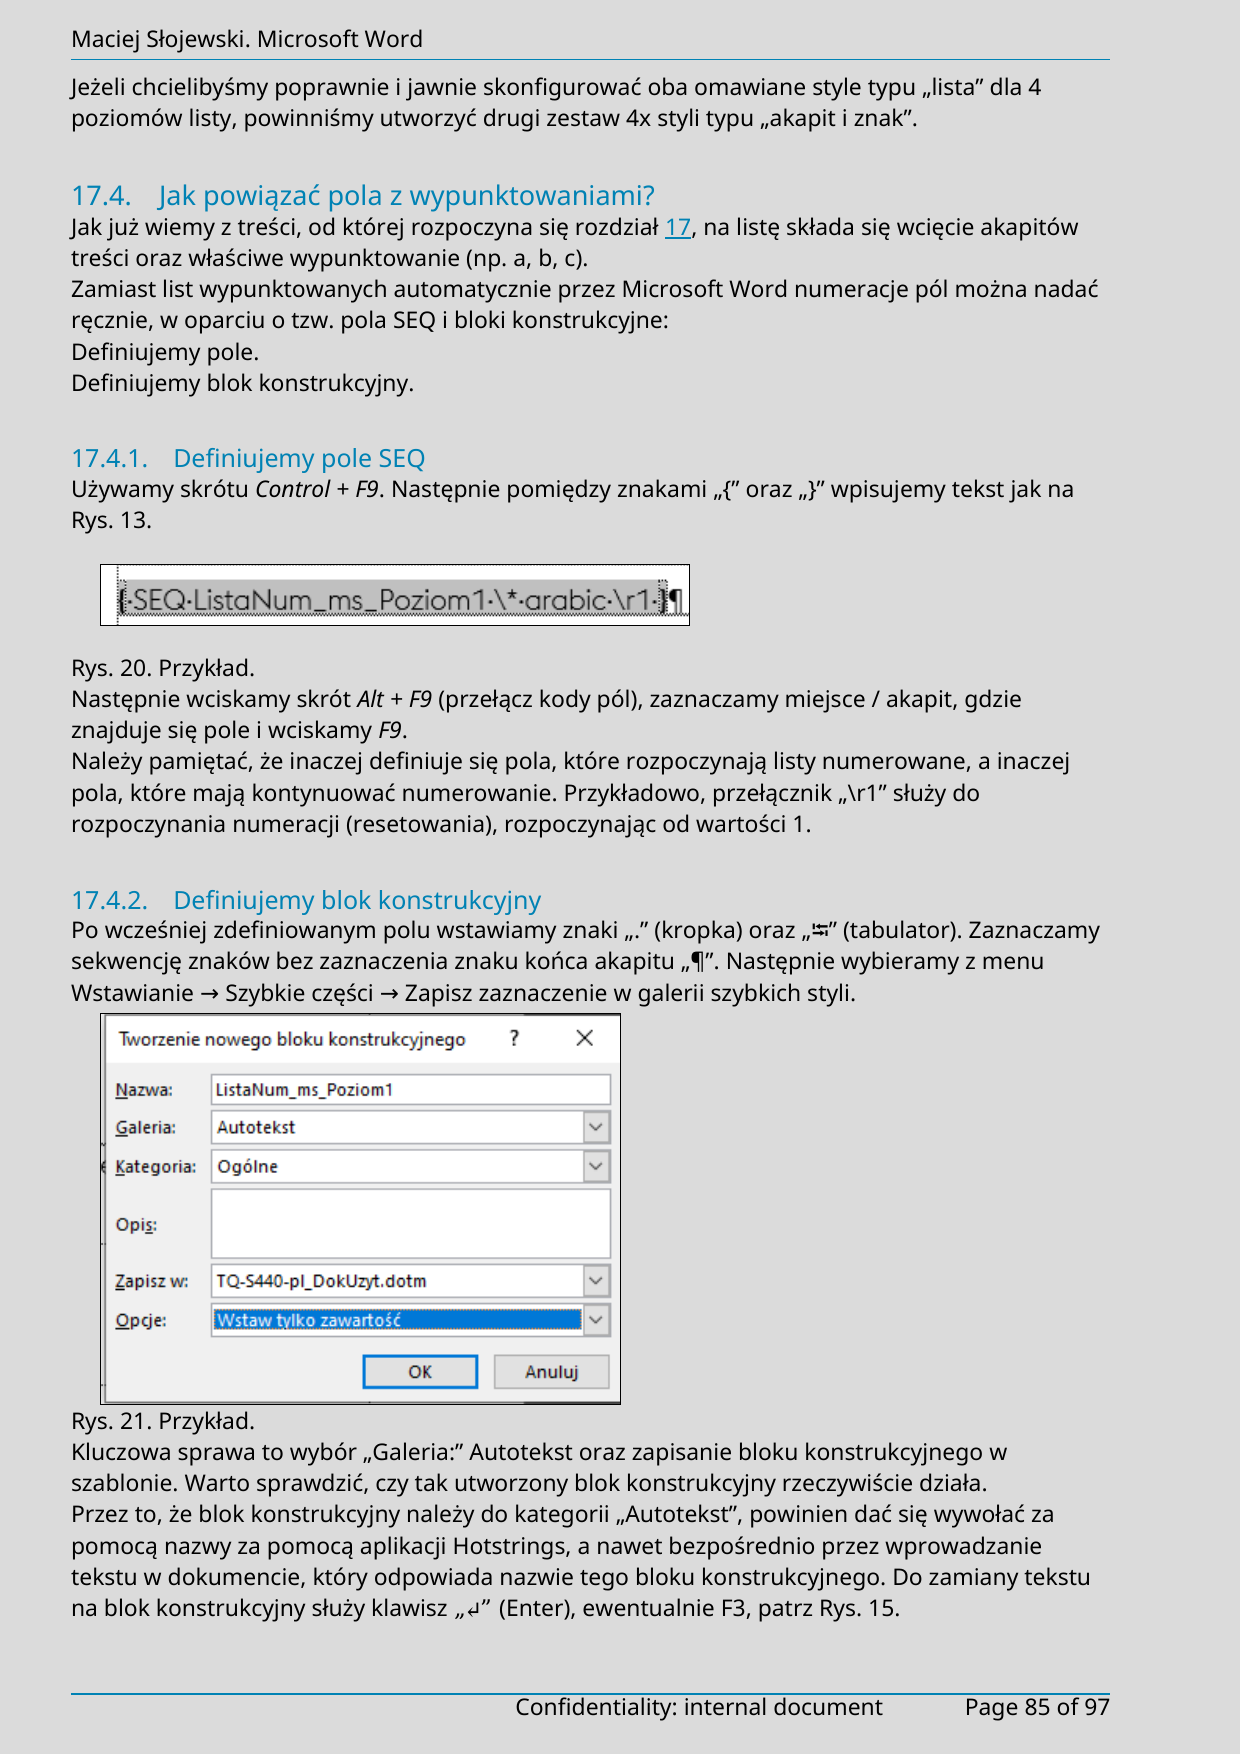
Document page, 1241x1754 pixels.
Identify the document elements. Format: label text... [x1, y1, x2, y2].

text Należy pamiętać, że inaczej definiuje się pola, które rozpoczynają listy numerowane, a inaczej pola, które mają kontynuować numerowanie. Przykładowo, przełącznik „\r1” służy do rozpoczynania numeracji (resetowania), rozpoczynając od wartości 1. [71, 745, 1110, 839]
text Zamiast list wypunktowanych automatycznie przez Microsoft Word numeracje pól można nadać ręcznie, w oparciu o tzw. pola SEQ i bloki konstrukcyjne: [71, 273, 1110, 335]
subtitle Definiujemy blok konstrukcyjny [71, 889, 1110, 914]
text Przez to, że blok konstrukcyjny należy do kategorii „Autotekst”, powinien dać się wywołać za pomocą nazwy za pomocą aplikacji Hotstrings, a nawet bezpośrednio przez wprowadzanie tekstu w dokumencie, który odpowiada nazwie tego bloku konstrukcyjnego. Do zamiany tekstu na blok konstrukcyjny służy klawisz „↵” (Enter), ewentualnie F3, patrz Rys. 15. [71, 1498, 1110, 1623]
picture [101, 565, 689, 625]
text Po wcześniej zdefiniowanym polu wstawiamy znaki „.” (kropka) oraz „⭾” (tabulator). Zaznaczamy sekwencję znaków bez zaznaczenia znaku końca akapitu „¶”. Następnie wybieramy z menu Wstawianie → Szybkie części → Zapisz zaznaczenie w galerii szybkich styli. [71, 914, 1110, 1008]
subtitle Definiujemy pole SEQ [71, 448, 1110, 473]
picture [101, 1014, 620, 1404]
text Kluczowa sprawa to wybór „Galeria:” Autotekst oraz zapisanie bloku konstrukcyjnego w szablonie. Warto sprawdzić, czy tak utworzony blok konstrukcyjny rzeczywiście działa. [71, 1436, 1110, 1498]
text Definiujemy blok konstrukcyjny. [71, 367, 1110, 398]
text Następnie wciskamy skrót Alt + F9 (przełącz kody pól), zaznaczamy miejsce / akapit, gdzie znajduje się pole i wciskamy F9. [71, 683, 1110, 745]
subtitle Jak powiązać pola z wypunktowaniami? [71, 183, 1110, 210]
text Definiujemy pole. [71, 335, 1110, 367]
text Jeżeli chcielibyśmy poprawnie i jawnie skonfigurować oba omawiane style typu „lista” dla 4 poziomów listy, powinniśmy utworzyć drugi zestaw 4x styli typu „akapit i znak”. [71, 71, 1110, 133]
text Rys. 21. Przykład. [71, 1404, 1110, 1436]
text Jak już wiemy z treści, od której rozpoczyna się rozdział 17, na listę składa się wcięcie akapitów treści oraz właściwe wypunktowanie (np. a, b, c). [71, 210, 1110, 273]
text Używamy skrótu Control + F9. Następnie pomiędzy znakami „{” oraz „}” wpisujemy tekst jak na Rys. 13. [71, 473, 1110, 535]
text Rys. 20. Przykład. [71, 652, 1110, 683]
